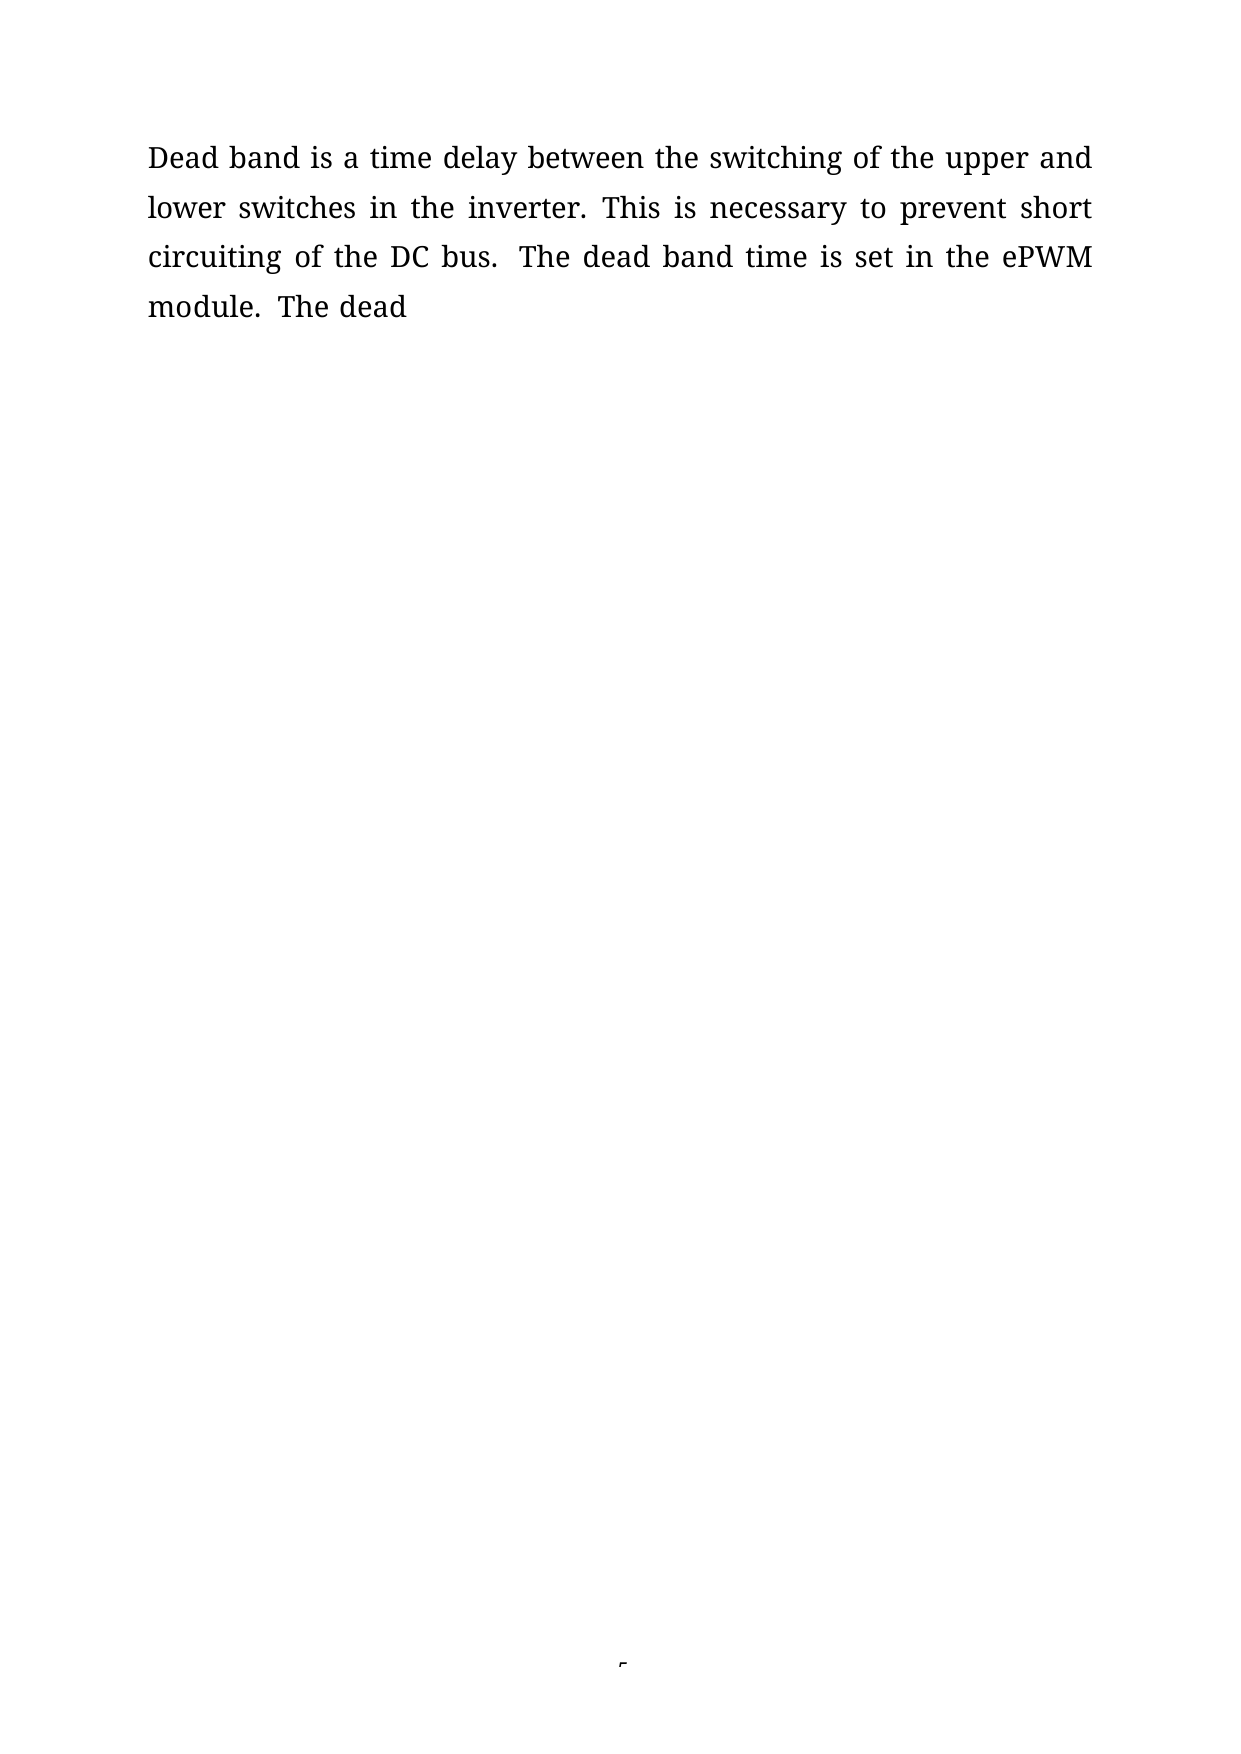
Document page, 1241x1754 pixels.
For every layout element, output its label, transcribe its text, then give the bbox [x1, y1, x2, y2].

text Dead band is a time delay between the switching of the upper and lower switches in the inverter. This is necessary to prevent short circuiting of the DC bus. The dead band time is set in the ePWM module. The dead [148, 137, 1093, 326]
